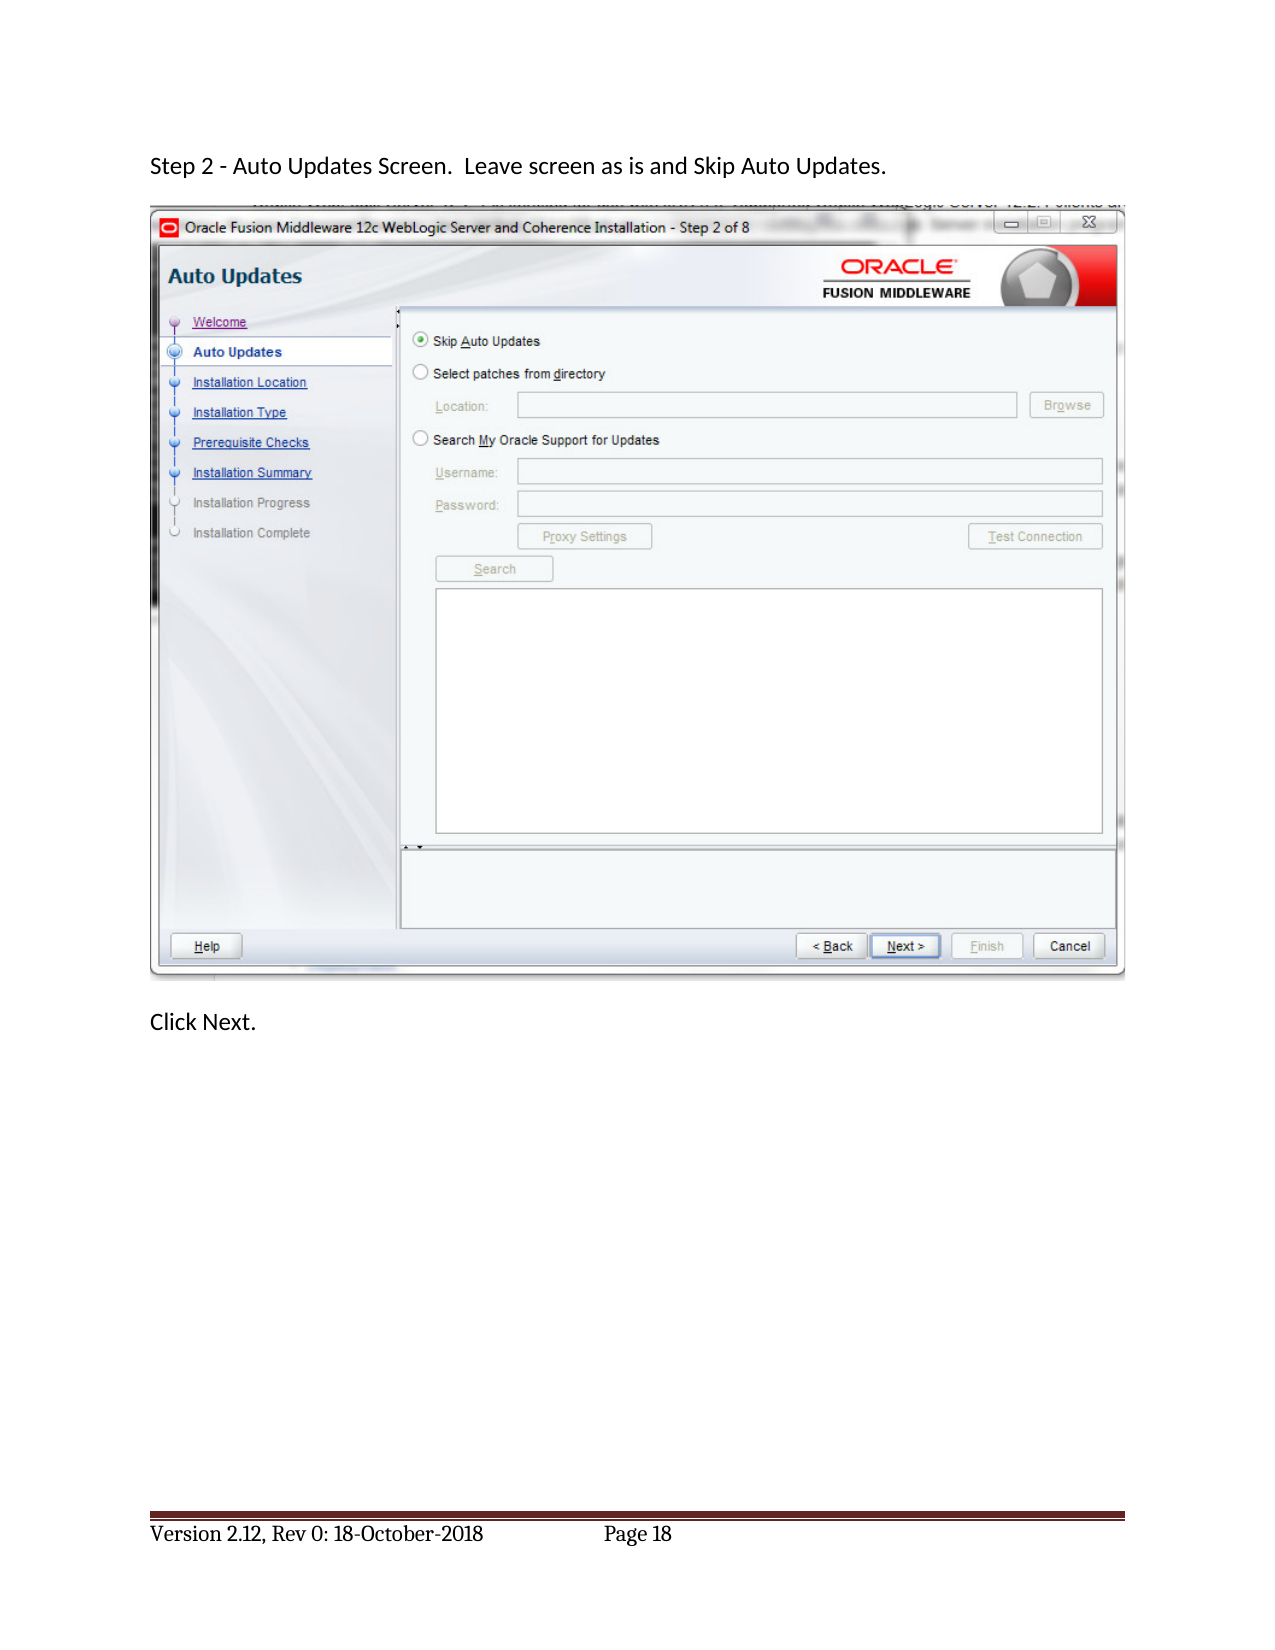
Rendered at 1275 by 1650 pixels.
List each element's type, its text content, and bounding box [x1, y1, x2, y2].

text Click Next. [150, 1006, 1125, 1037]
text Step 2 - Auto Updates Screen. Leave screen as is and Skip Auto Updates. [150, 150, 1125, 181]
picture [150, 205, 1125, 981]
